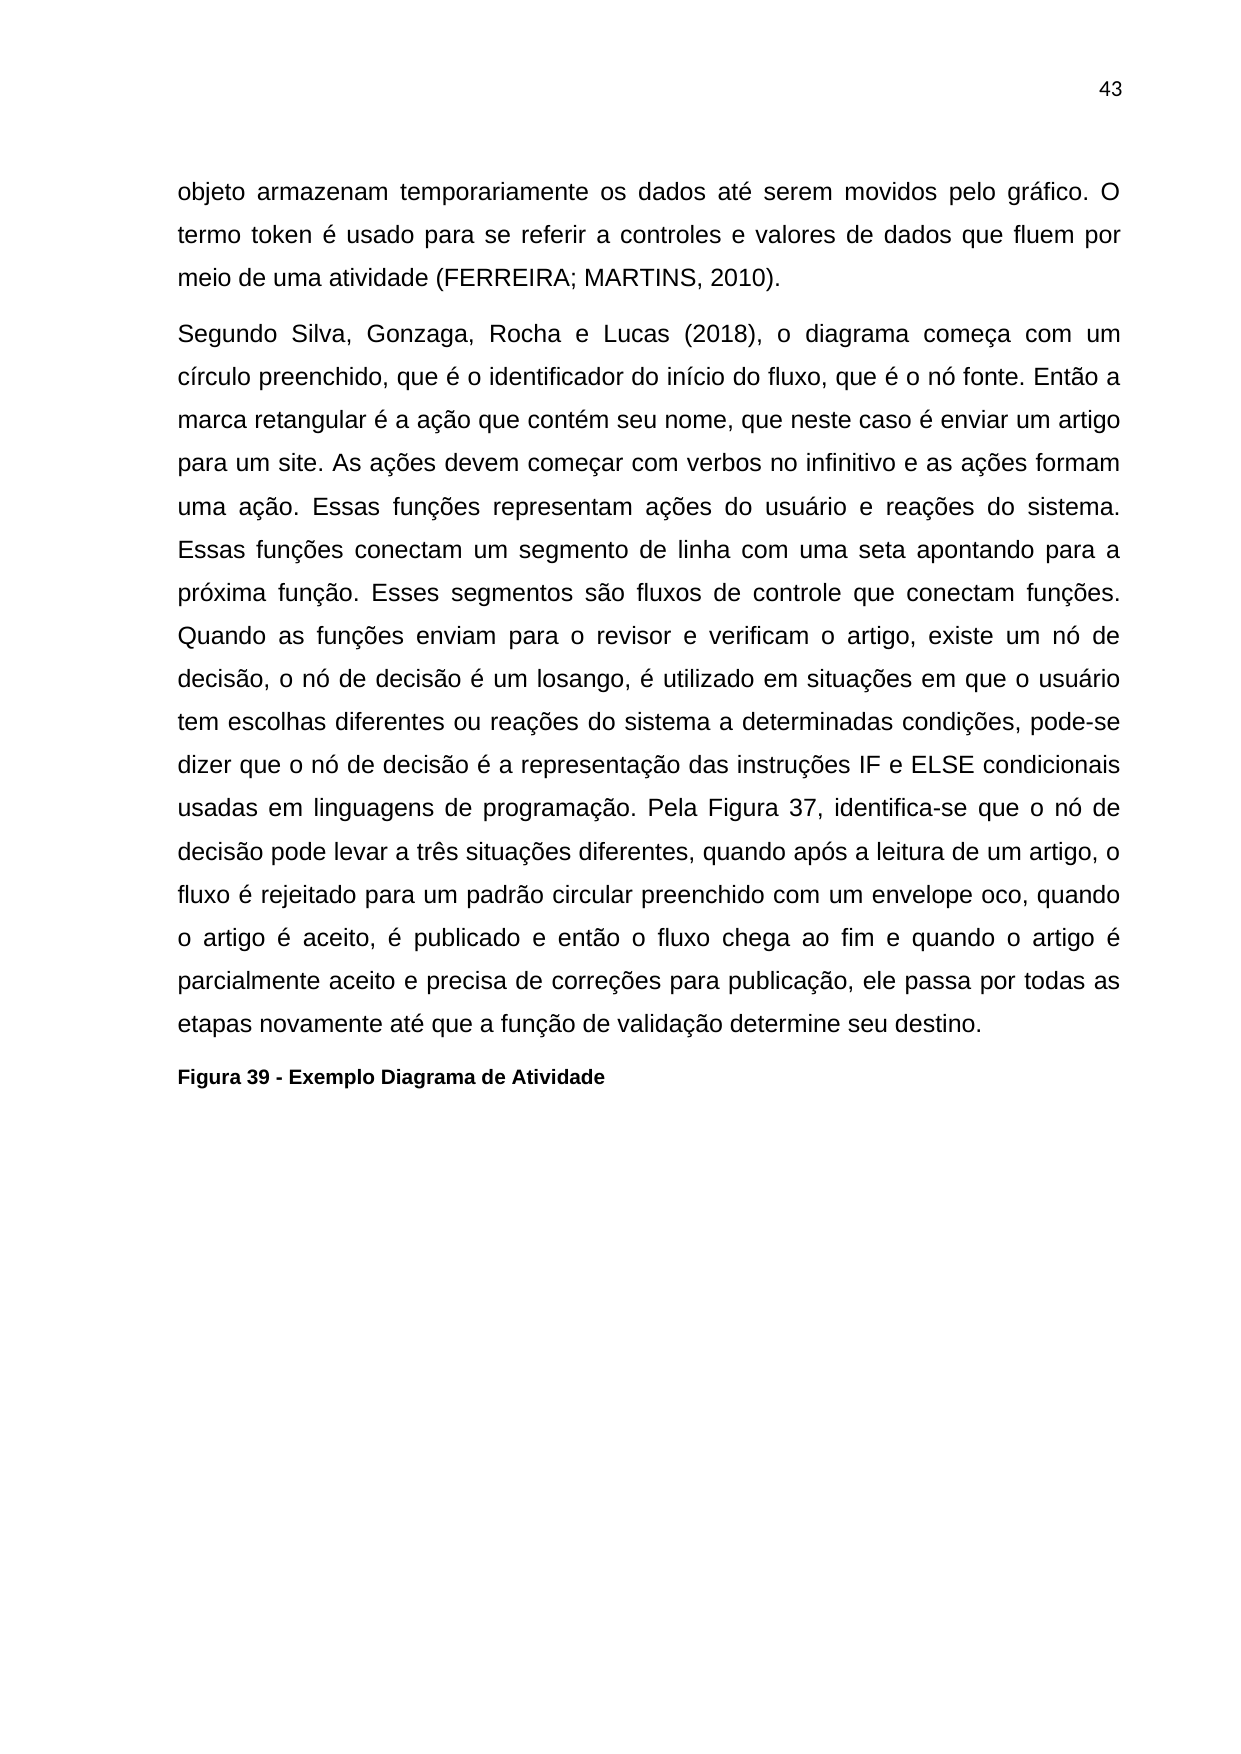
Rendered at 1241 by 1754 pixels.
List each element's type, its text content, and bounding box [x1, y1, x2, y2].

text Segundo Silva, Gonzaga, Rocha e Lucas (2018), o diagrama começa com um círculo preenchido, que é o identificador do início do fluxo, que é o nó fonte. Então a marca retangular é a ação que contém seu nome, que neste caso é enviar um artigo para um site. As ações devem começar com verbos no infinitivo e as ações formam uma ação. Essas funções representam ações do usuário e reações do sistema. Essas funções conectam um segmento de linha com uma seta apontando para a próxima função. Esses segmentos são fluxos de controle que conectam funções. Quando as funções enviam para o revisor e verificam o artigo, existe um nó de decisão, o nó de decisão é um losango, é utilizado em situações em que o usuário tem escolhas diferentes ou reações do sistema a determinadas condições, pode-se dizer que o nó de decisão é a representação das instruções IF e ELSE condicionais usadas em linguagens de programação. Pela Figura 37, identifica-se que o nó de decisão pode levar a três situações diferentes, quando após a leitura de um artigo, o fluxo é rejeitado para um padrão circular preenchido com um envelope oco, quando o artigo é aceito, é publicado e então o fluxo chega ao fim e quando o artigo é parcialmente aceito e precisa de correções para publicação, ele passa por todas as etapas novamente até que a função de validação determine seu destino. [177, 319, 1122, 1038]
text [177, 177, 1122, 292]
